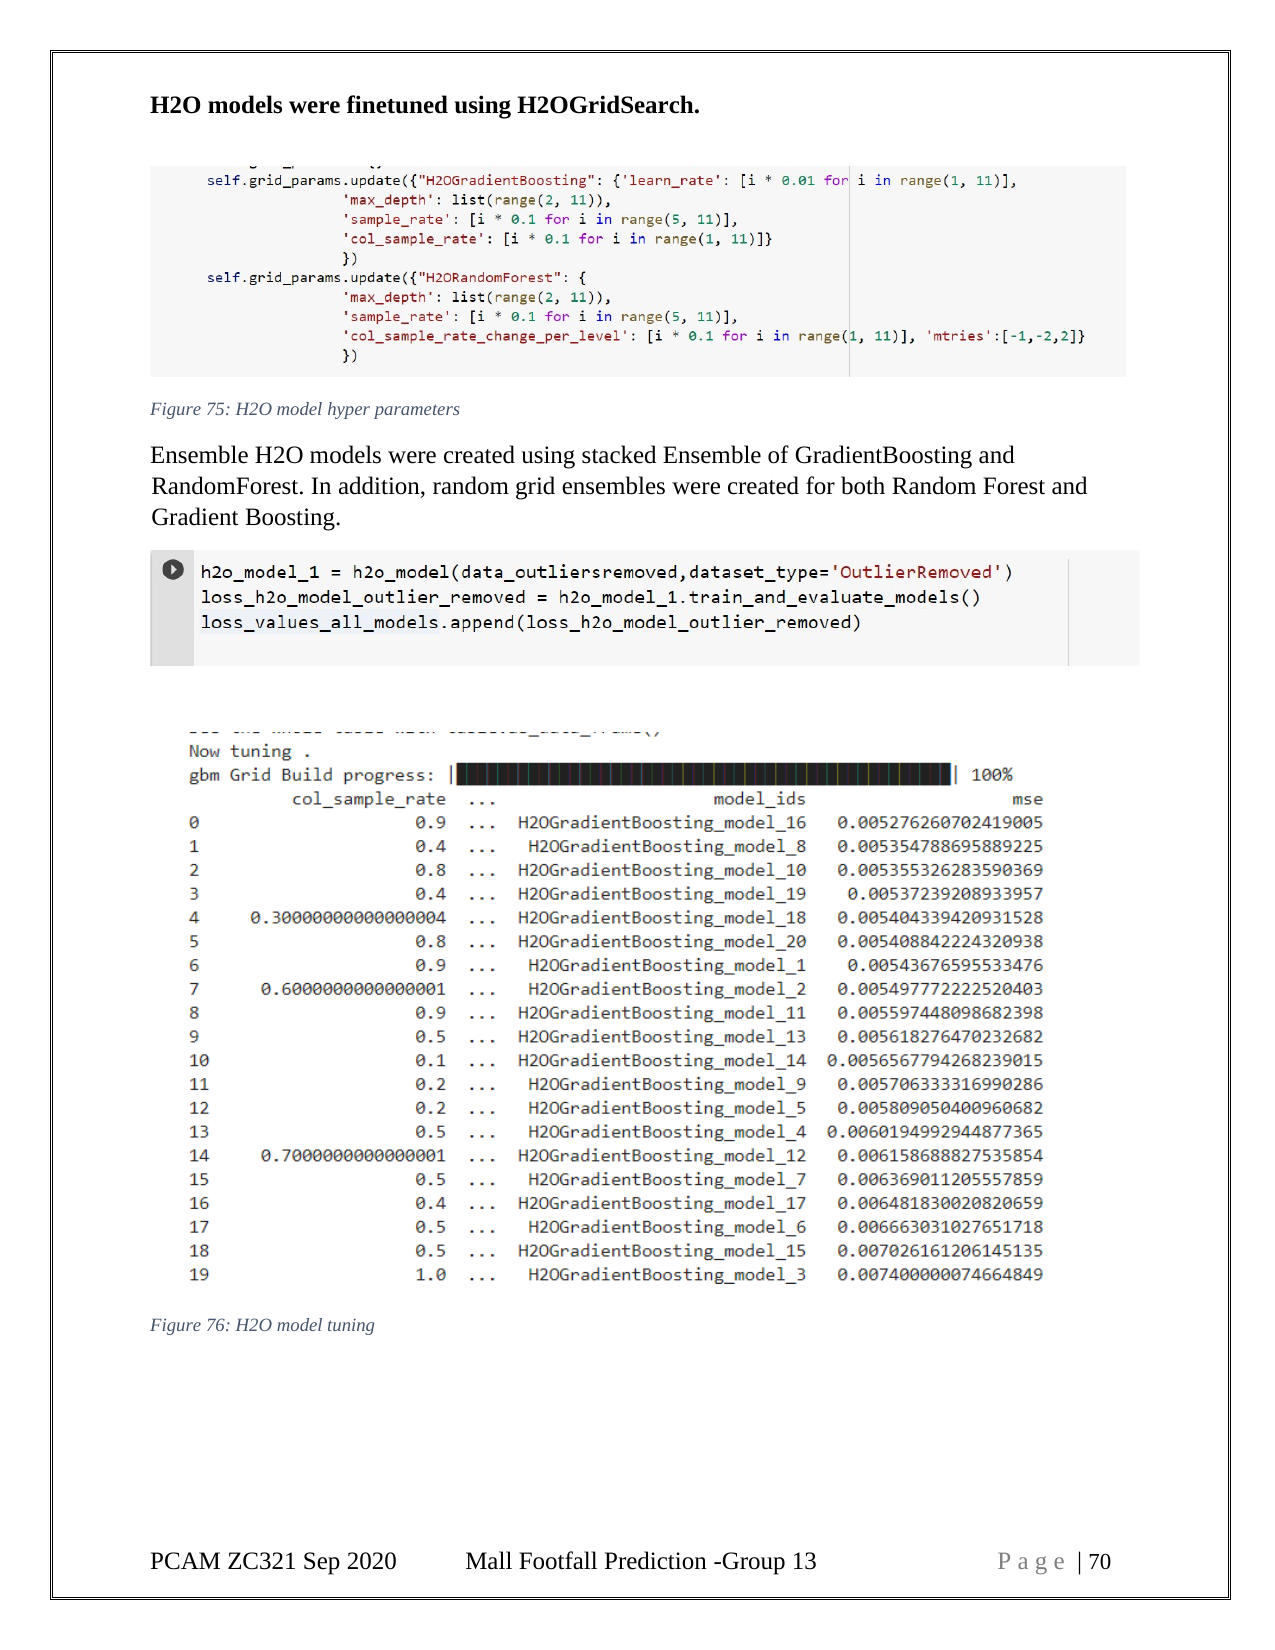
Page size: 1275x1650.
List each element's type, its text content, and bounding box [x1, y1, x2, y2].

text Ensemble H2O models were created using stacked Ensemble of GradientBoosting and RandomForest. In addition, random grid ensembles were created for both Random Forest and Gradient Boosting. [150, 440, 1088, 531]
picture [150, 550, 1140, 666]
text Figure 76: H2O model tuning [150, 1314, 1228, 1336]
subtitle H2O models were finetuned using H2OGridSearch. [150, 90, 1228, 119]
picture [188, 732, 1044, 1284]
picture [150, 166, 1127, 377]
